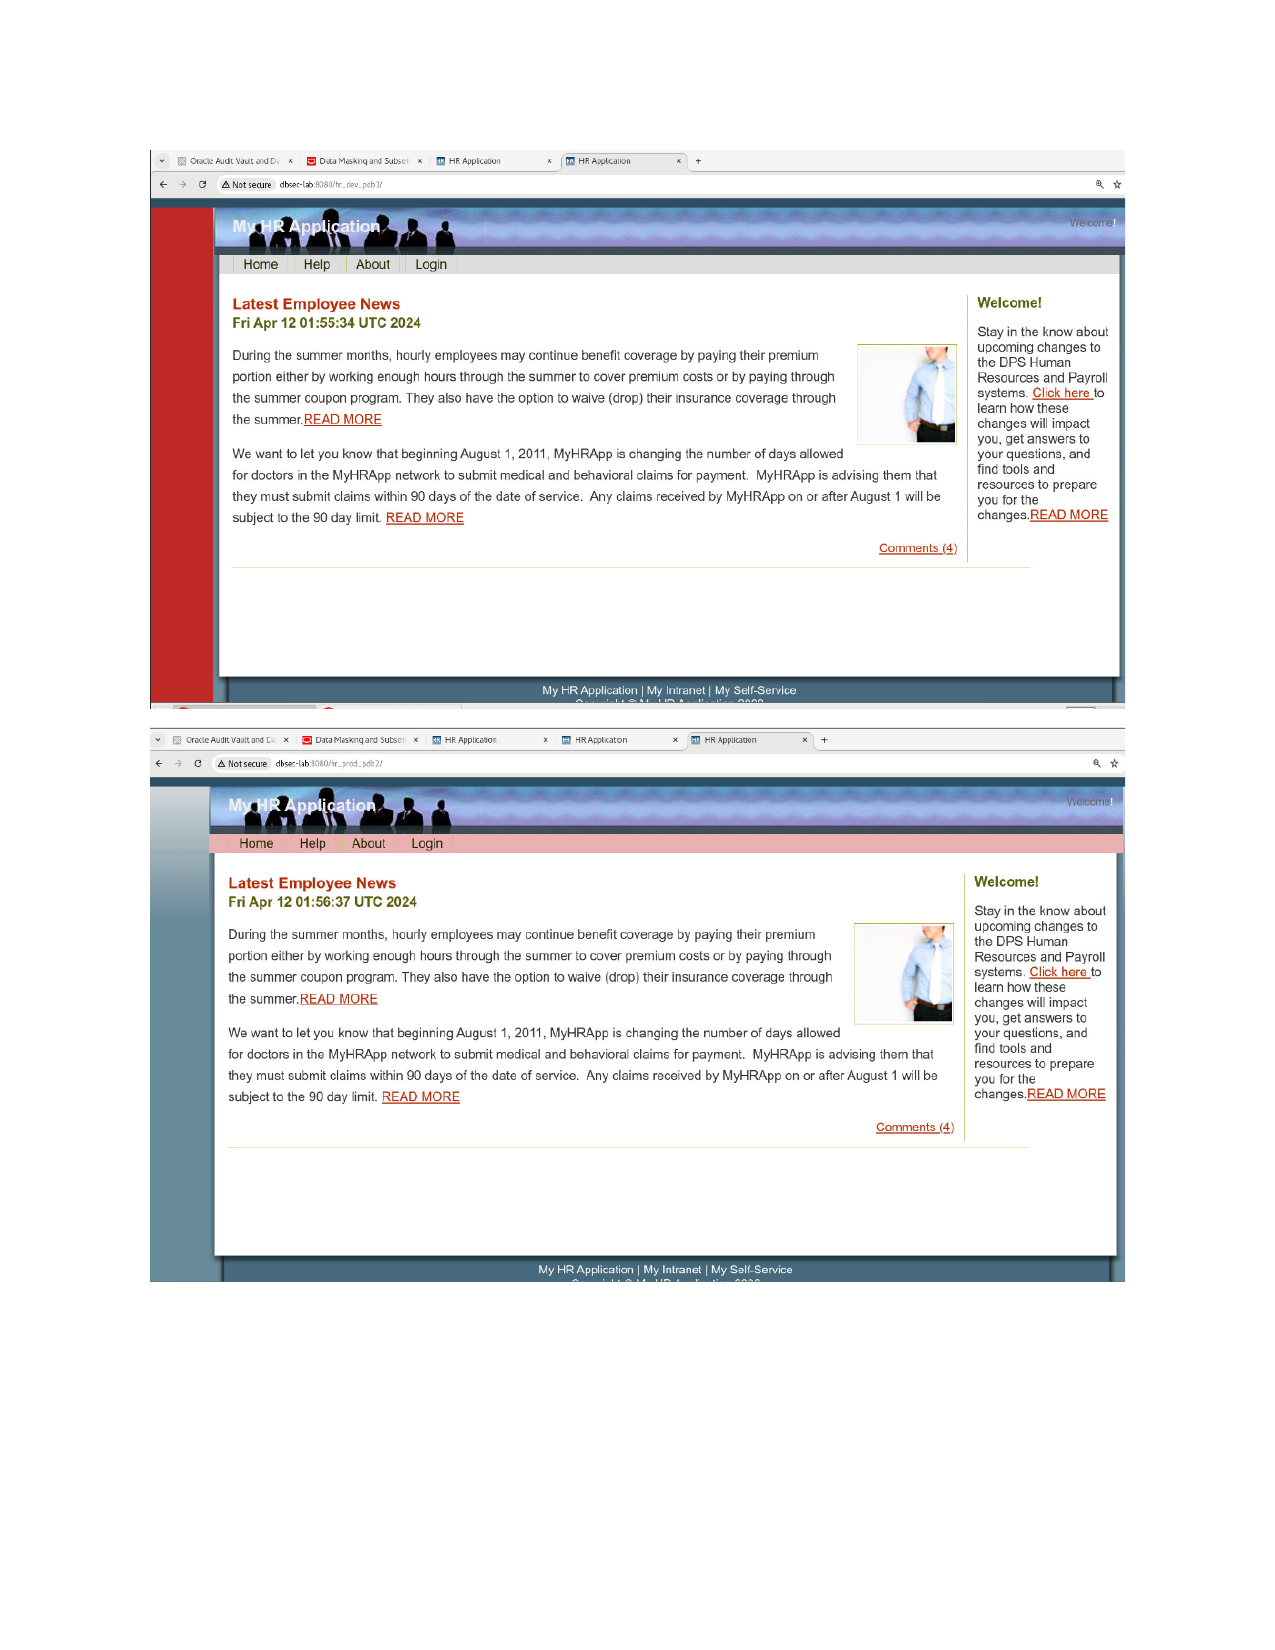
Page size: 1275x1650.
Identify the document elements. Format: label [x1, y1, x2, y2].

picture [150, 150, 1125, 709]
picture [150, 727, 1125, 1282]
